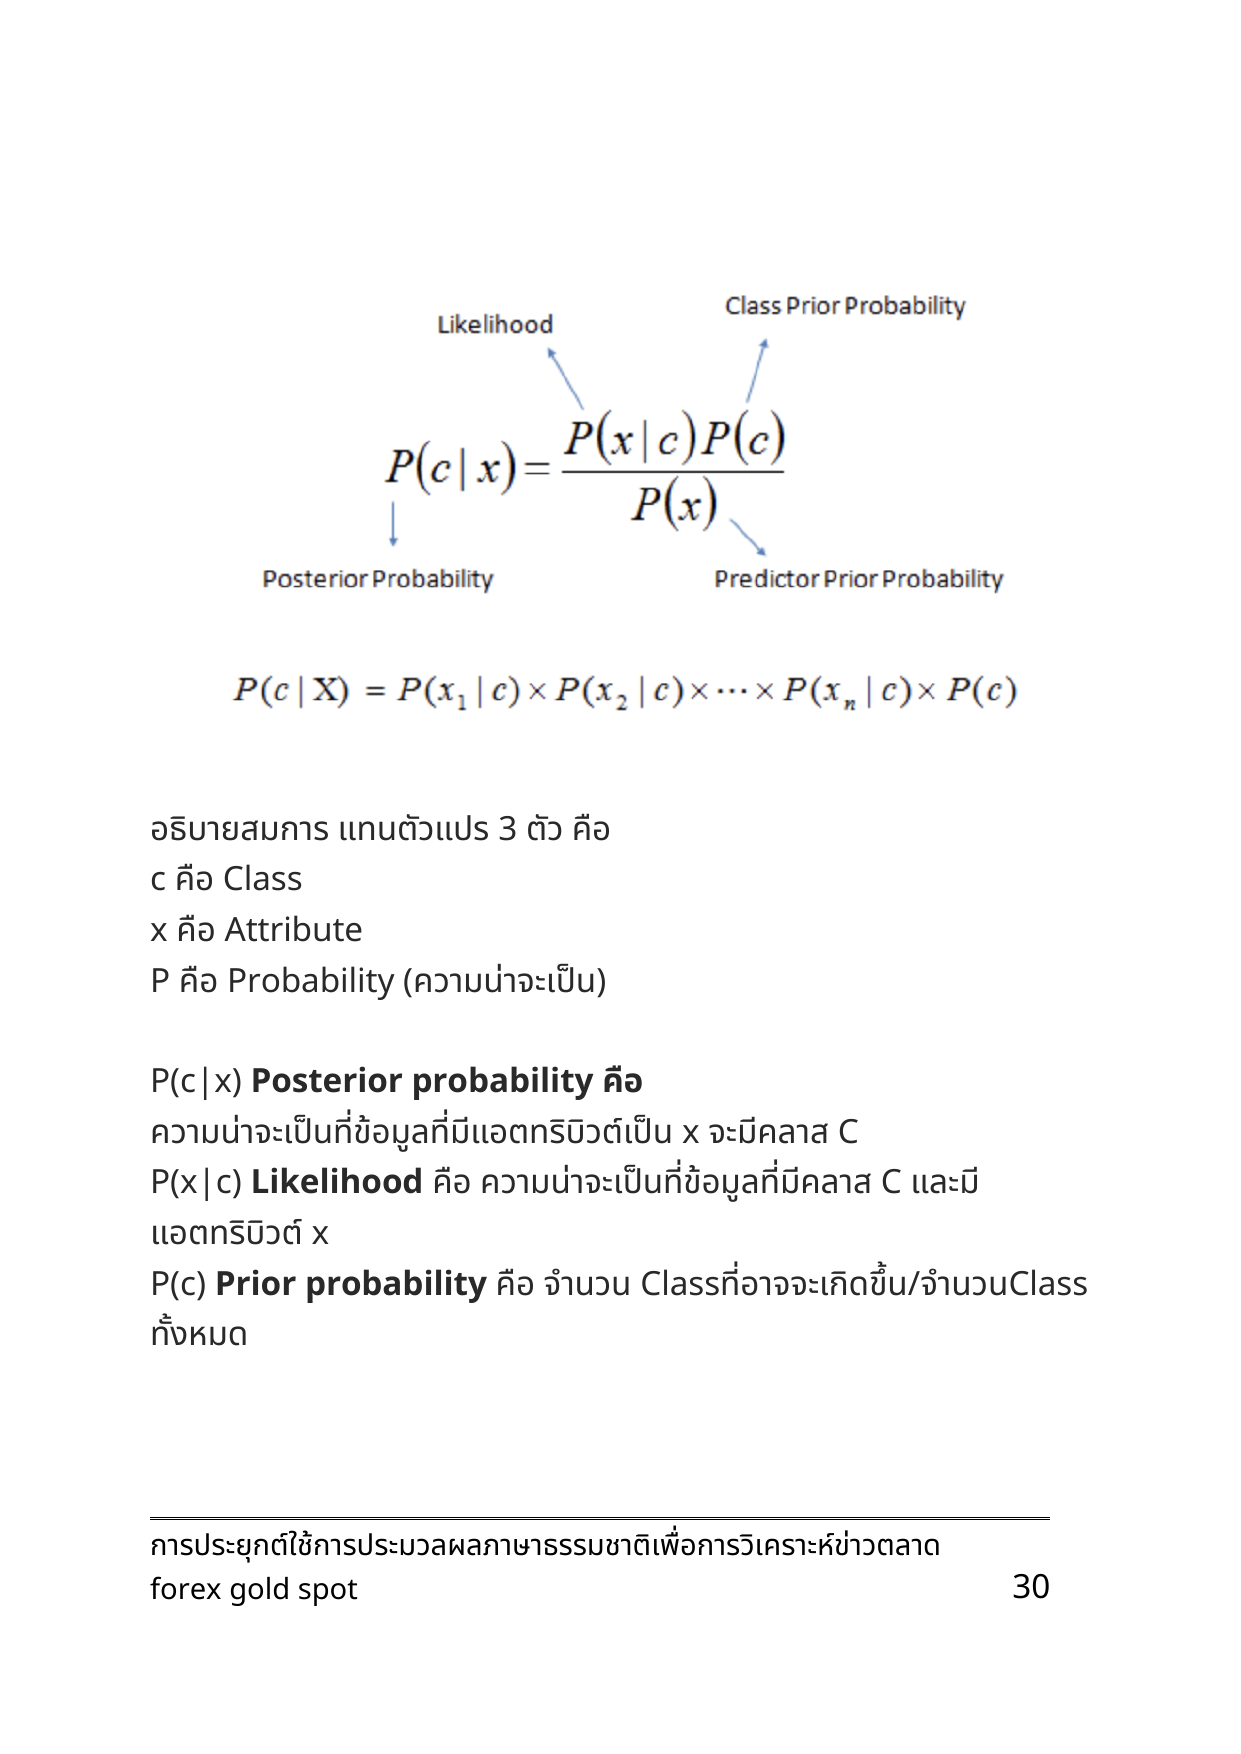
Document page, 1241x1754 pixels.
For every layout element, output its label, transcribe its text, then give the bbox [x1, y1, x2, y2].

picture [150, 215, 1091, 748]
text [150, 1057, 1090, 1361]
text อธิบายสมการ แทนตัวแปร 3 ตัว คือ c คือ Class x คือ Attribute P คือ Probability (ความน่าจะเป็น) [150, 804, 1090, 1007]
